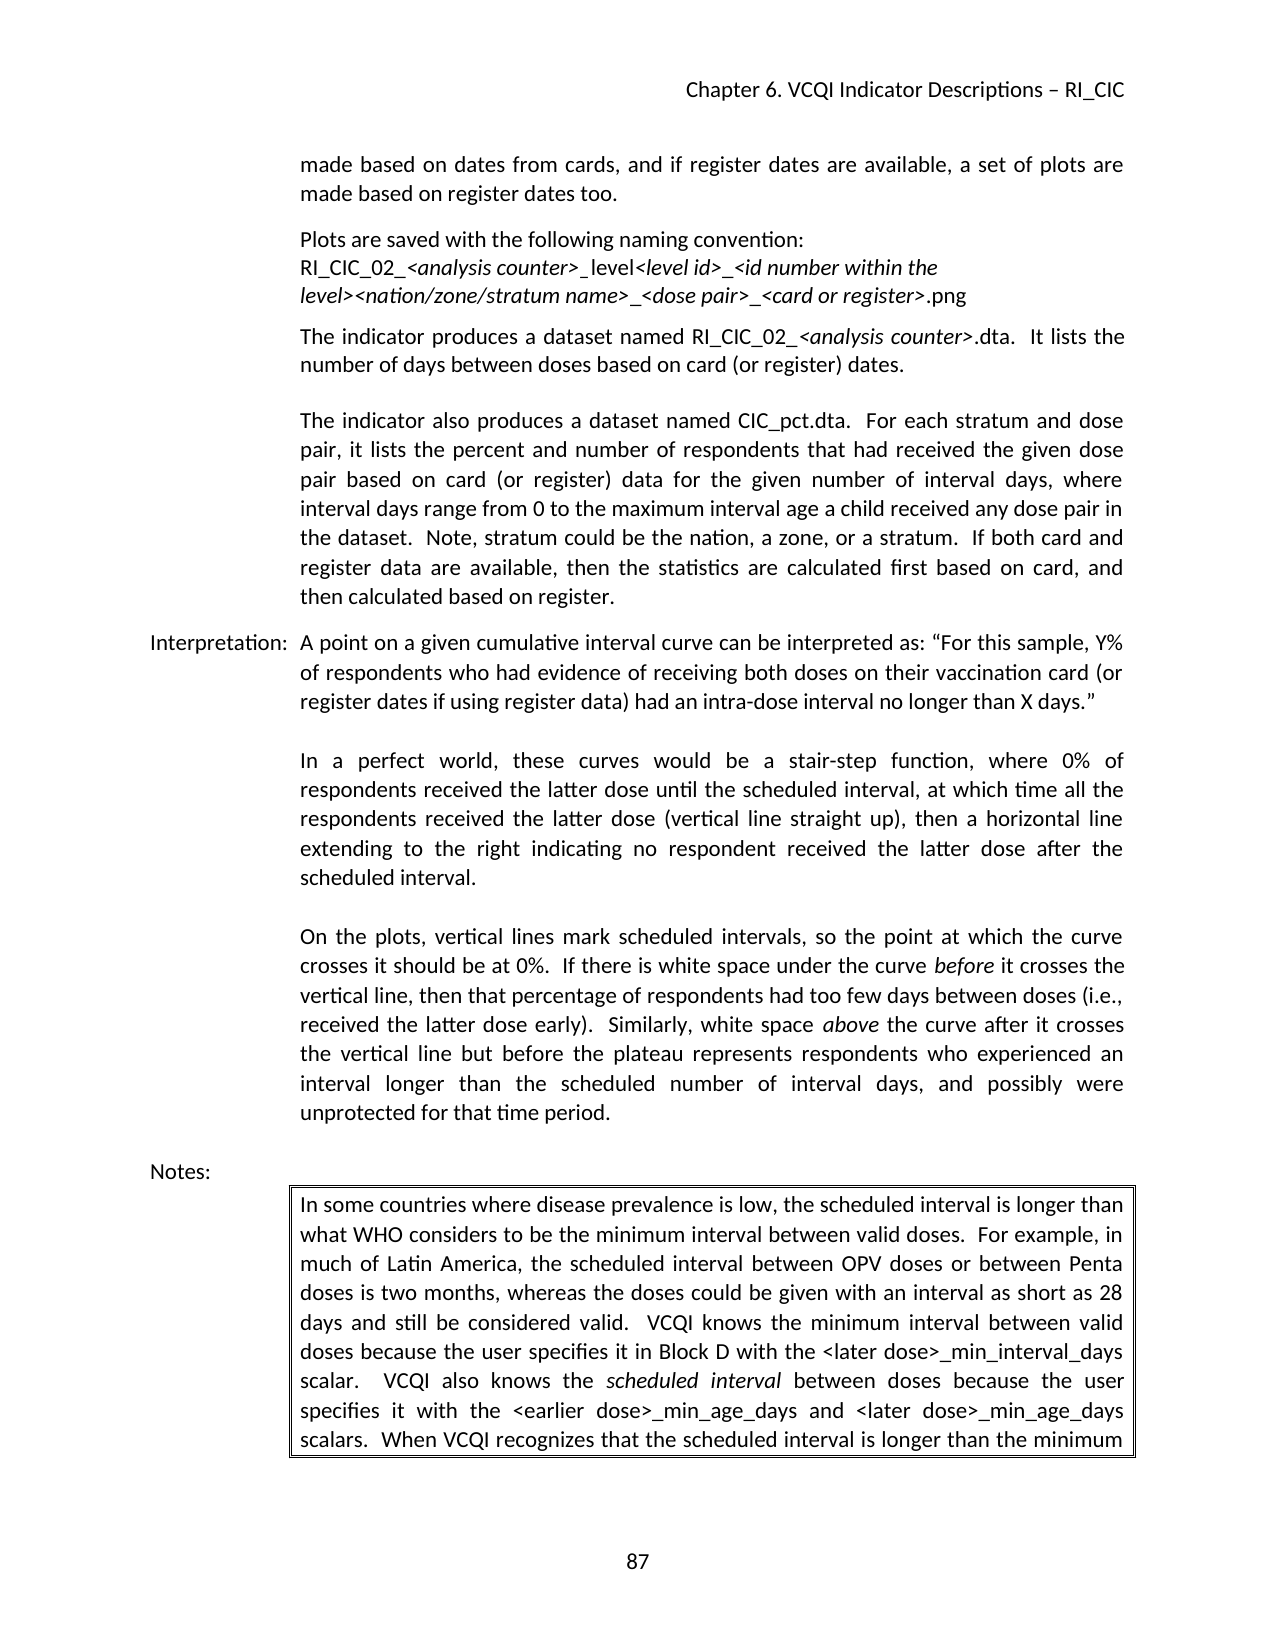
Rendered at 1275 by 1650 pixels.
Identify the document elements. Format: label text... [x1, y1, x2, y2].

text RI_CIC_02_<analysis counter>_level<level id>_<id number within the level><nation/zone/stratum name>_<dose pair>_<card or register>.png [300, 253, 1125, 309]
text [292, 1188, 1133, 1455]
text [150, 150, 1125, 207]
text Notes: [150, 1157, 1125, 1185]
text The indicator also produces a dataset named CIC_pct.dta. For each stratum and dose pair, it lists the percent and number of respondents that had received the given dose pair based on card (or register) data for the given number of interval days, where interval days range from 0 to the maximum interval age a child received any dose pair in the dataset. Note, stratum could be the nation, a zone, or a stratum. If both card and register data are available, then the statistics are calculated first based on card, and then calculated based on register. [300, 406, 1125, 610]
text Plots are saved with the following naming convention: [150, 225, 1125, 253]
text Interpretation: A point on a given cumulative interval curve can be interpreted as: “For this sample, Y% of respondents who had evidence of receiving both doses on their vaccination card (or register dates if using register data) had an intra-dose interval no longer than X days.” [150, 628, 1125, 715]
text On the plots, vertical lines mark scheduled intervals, so the point at which the curve crosses it should be at 0%. If there is white space under the curve before it crosses the vertical line, then that percentage of respondents had too few days between doses (i.e., received the latter dose early). Similarly, white space above the curve after it crosses the vertical line but before the plateau represents respondents who experienced an interval longer than the scheduled number of interval days, and possibly were unprotected for that time period. [300, 922, 1125, 1126]
text The indicator produces a dataset named RI_CIC_02_<analysis counter>.dta. It lists the number of days between doses based on card (or register) dates. [300, 322, 1125, 378]
text In a perfect world, these curves would be a stair-step function, where 0% of respondents received the latter dose until the scheduled interval, at which time all the respondents received the latter dose (vertical line straight up), then a horizontal line extending to the right indicating no respondent received the latter dose after the scheduled interval. [300, 746, 1125, 891]
